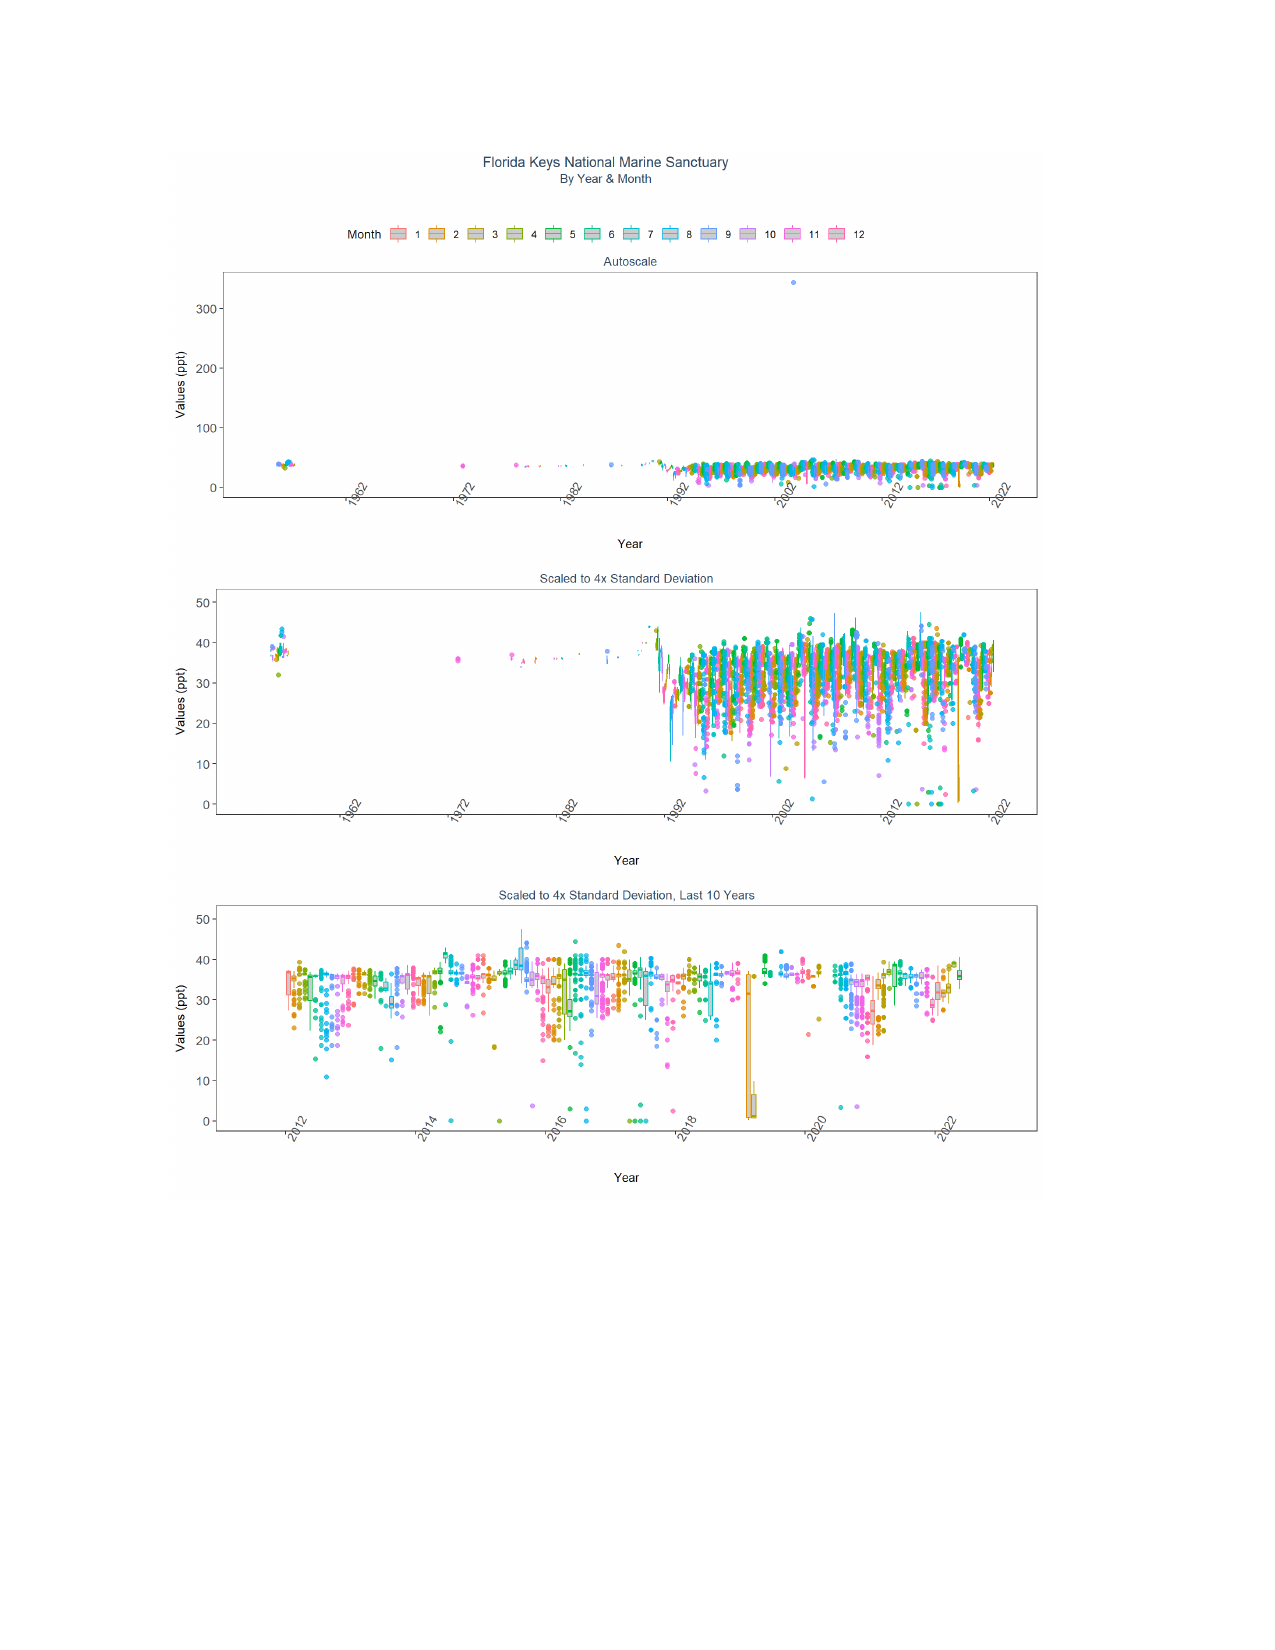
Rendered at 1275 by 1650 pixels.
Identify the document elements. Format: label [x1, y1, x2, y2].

picture [168, 150, 1044, 1200]
